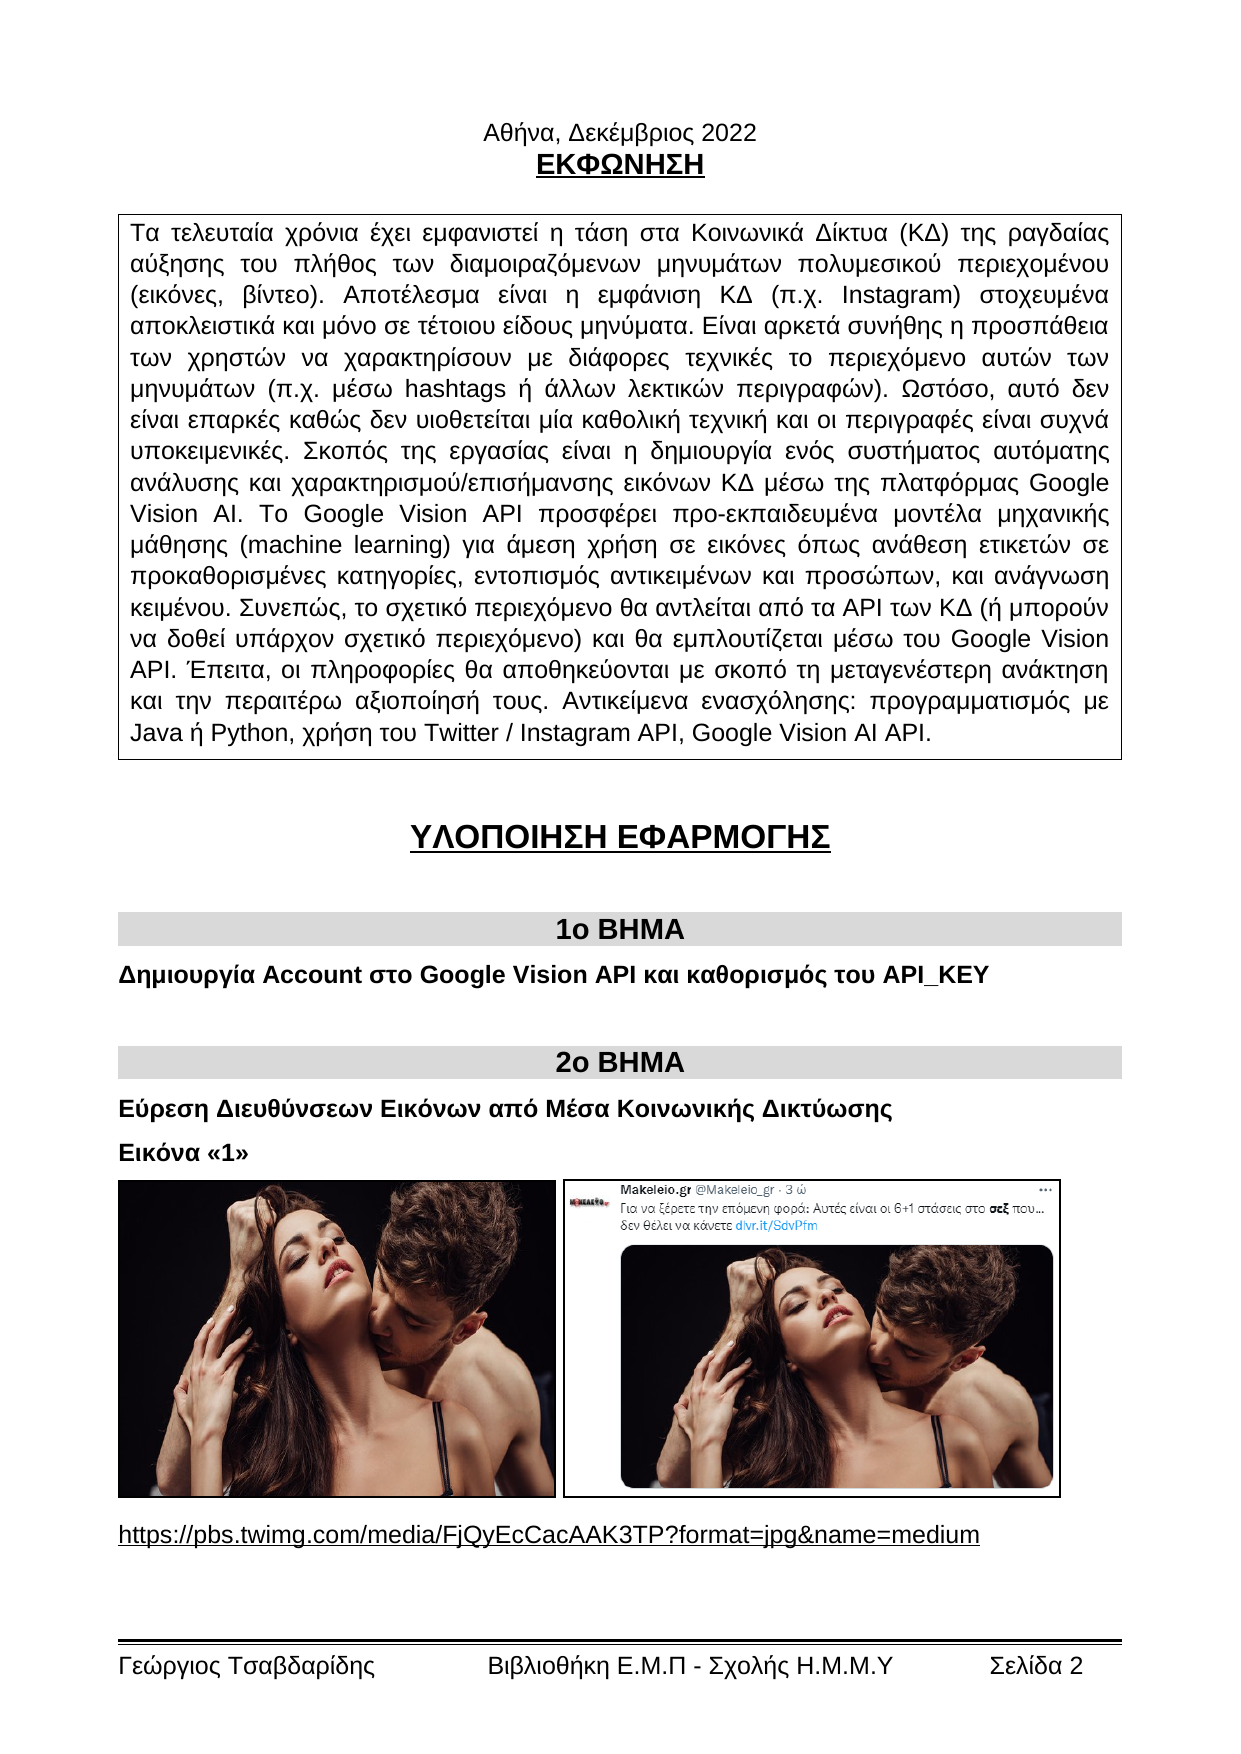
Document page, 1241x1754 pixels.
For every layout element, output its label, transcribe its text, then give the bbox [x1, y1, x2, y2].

text 1o BHMA [118, 912, 1122, 946]
text ΥΛΟΠΟΙΗΣΗ ΕΦΑΡΜΟΓΗΣ [118, 817, 1122, 856]
text Εικόνα «1» [118, 1135, 1122, 1167]
picture [120, 1182, 554, 1496]
text 2o BHMA [118, 1046, 1122, 1079]
text Αθήνα, Δεκέμβριος 2022 [118, 118, 1122, 147]
text Δημιουργία Account στο Google Vision API και καθορισμός του API_KEY [118, 958, 1122, 989]
text ΕΚΦΩΝΗΣΗ [118, 147, 1122, 180]
text https://pbs.twimg.com/media/FjQyEcCacAAK3TP?format=jpg&name=medium [118, 1517, 1122, 1548]
table_header Τα τελευταία χρόνια έχει εμφανιστεί η τάση στα Κοινωνικά Δίκτυα (ΚΔ) της ραγδαίας αύξησης του πλήθος των διαμοιραζόμενων μηνυμάτων πολυμεσικού περιεχομένου (εικόνες, βίντεο). Αποτέλεσμα είναι η εμφάνιση ΚΔ (π.χ. Instagram) στοχευμένα αποκλειστικά και μόνο σε τέτοιου είδους μηνύματα. Είναι αρκετά συνήθης η προσπάθεια των χρηστών να χαρακτηρίσουν με διάφορες τεχνικές το περιεχόμενο αυτών των μηνυμάτων (π.χ. μέσω hashtags ή άλλων λεκτικών περιγραφών). Ωστόσο, αυτό δεν είναι επαρκές καθώς δεν υιοθετείται μία καθολική τεχνική και οι περιγραφές είναι συχνά υποκειμενικές. Σκοπός της εργασίας είναι η δημιουργία ενός συστήματος αυτόματης ανάλυσης και χαρακτηρισμού/επισήμανσης εικόνων ΚΔ μέσω της πλατφόρμας Google Vision AI. Το Google Vision API προσφέρει προ-εκπαιδευμένα μοντέλα μηχανικής μάθησης (machine learning) για άμεση χρήση σε εικόνες όπως ανάθεση ετικετών σε προκαθορισμένες κατηγορίες, εντοπισμός αντικειμένων και προσώπων, και ανάγνωση κειμένου. Συνεπώς, το σχετικό περιεχόμενο θα αντλείται από τα ΑΡΙ των ΚΔ (ή μπορούν να δοθεί υπάρχον σχετικό περιεχόμενο) και θα εμπλουτίζεται μέσω του Google Vision API. Έπειτα, οι πληροφορίες θα αποθηκεύονται με σκοπό τη μεταγενέστερη ανάκτηση και την περαιτέρω αξιοποίησή τους. Αντικείμενα ενασχόλησης: προγραμματισμός με Java ή Python, χρήση του Twitter / Instagram API, Google Vision AI ΑΡΙ. [119, 215, 1121, 759]
text Εύρεση Διευθύνσεων Εικόνων από Μέσα Κοινωνικής Δικτύωσης [118, 1092, 1122, 1123]
picture [565, 1181, 1059, 1496]
